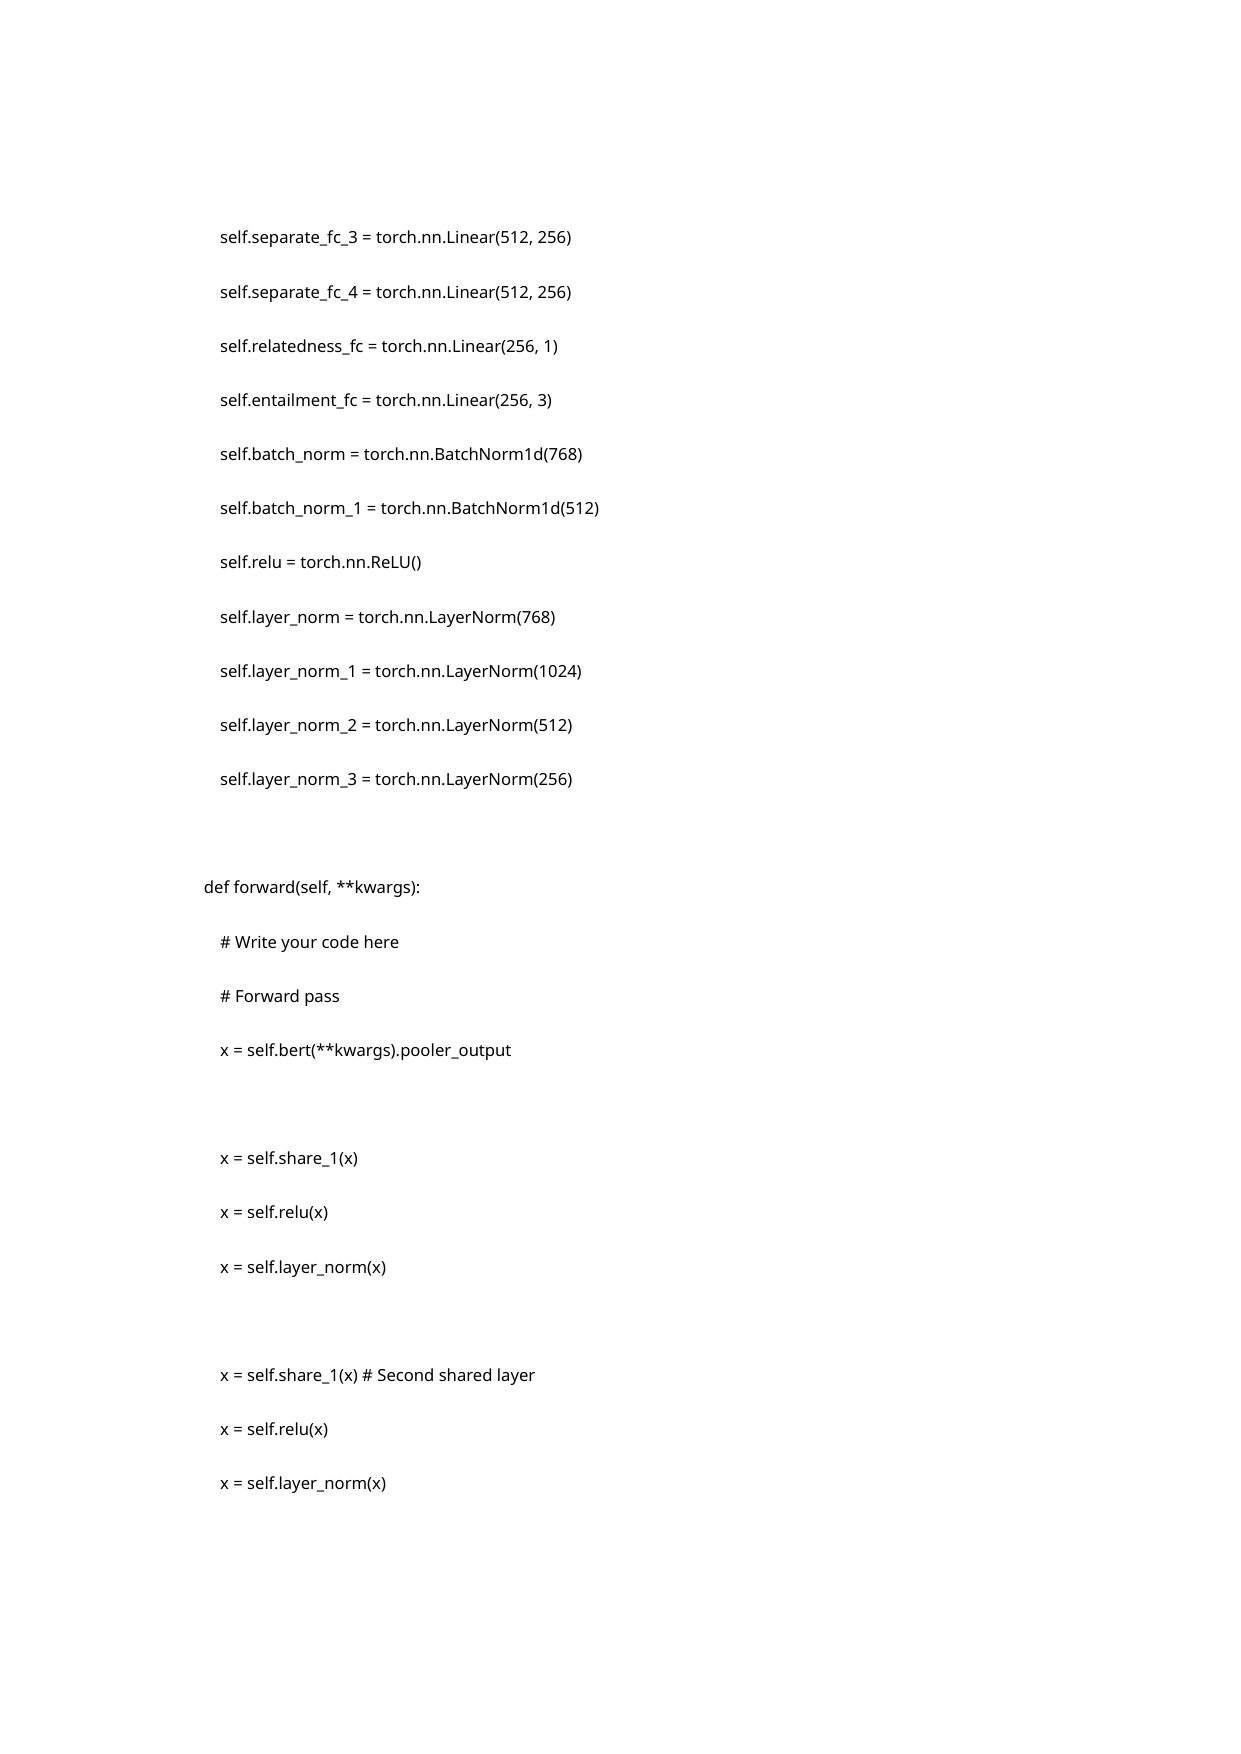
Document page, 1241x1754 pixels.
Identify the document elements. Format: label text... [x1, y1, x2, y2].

text self.entailment_fc = torch.nn.Linear(256, 3) [187, 381, 1053, 419]
text self.relatedness_fc = torch.nn.Linear(256, 1) [187, 327, 1053, 364]
text self.batch_norm = torch.nn.BatchNorm1d(768) [187, 435, 1053, 473]
text self.separate_fc_4 = torch.nn.Linear(512, 256) [187, 273, 1053, 310]
text x = self.relu(x) [187, 1194, 1053, 1231]
text x = self.layer_norm(x) [187, 1248, 1053, 1285]
text x = self.layer_norm(x) [187, 1464, 1053, 1502]
text x = self.bert(**kwargs).pooler_output [187, 1031, 1053, 1069]
text self.layer_norm = torch.nn.LayerNorm(768) [187, 598, 1053, 635]
text # Write your code here [187, 923, 1053, 960]
text x = self.relu(x) [187, 1410, 1053, 1448]
text self.layer_norm_3 = torch.nn.LayerNorm(256) [187, 760, 1053, 798]
text def forward(self, **kwargs): [187, 869, 1053, 906]
text self.layer_norm_2 = torch.nn.LayerNorm(512) [187, 706, 1053, 744]
text x = self.share_1(x) # Second shared layer [187, 1356, 1053, 1394]
text x = self.share_1(x) [187, 1139, 1053, 1177]
text self.batch_norm_1 = torch.nn.BatchNorm1d(512) [187, 489, 1053, 527]
text self.layer_norm_1 = torch.nn.LayerNorm(1024) [187, 652, 1053, 689]
text self.relu = torch.nn.ReLU() [187, 544, 1053, 581]
text self.separate_fc_3 = torch.nn.Linear(512, 256) [187, 219, 1053, 256]
text # Forward pass [187, 977, 1053, 1014]
